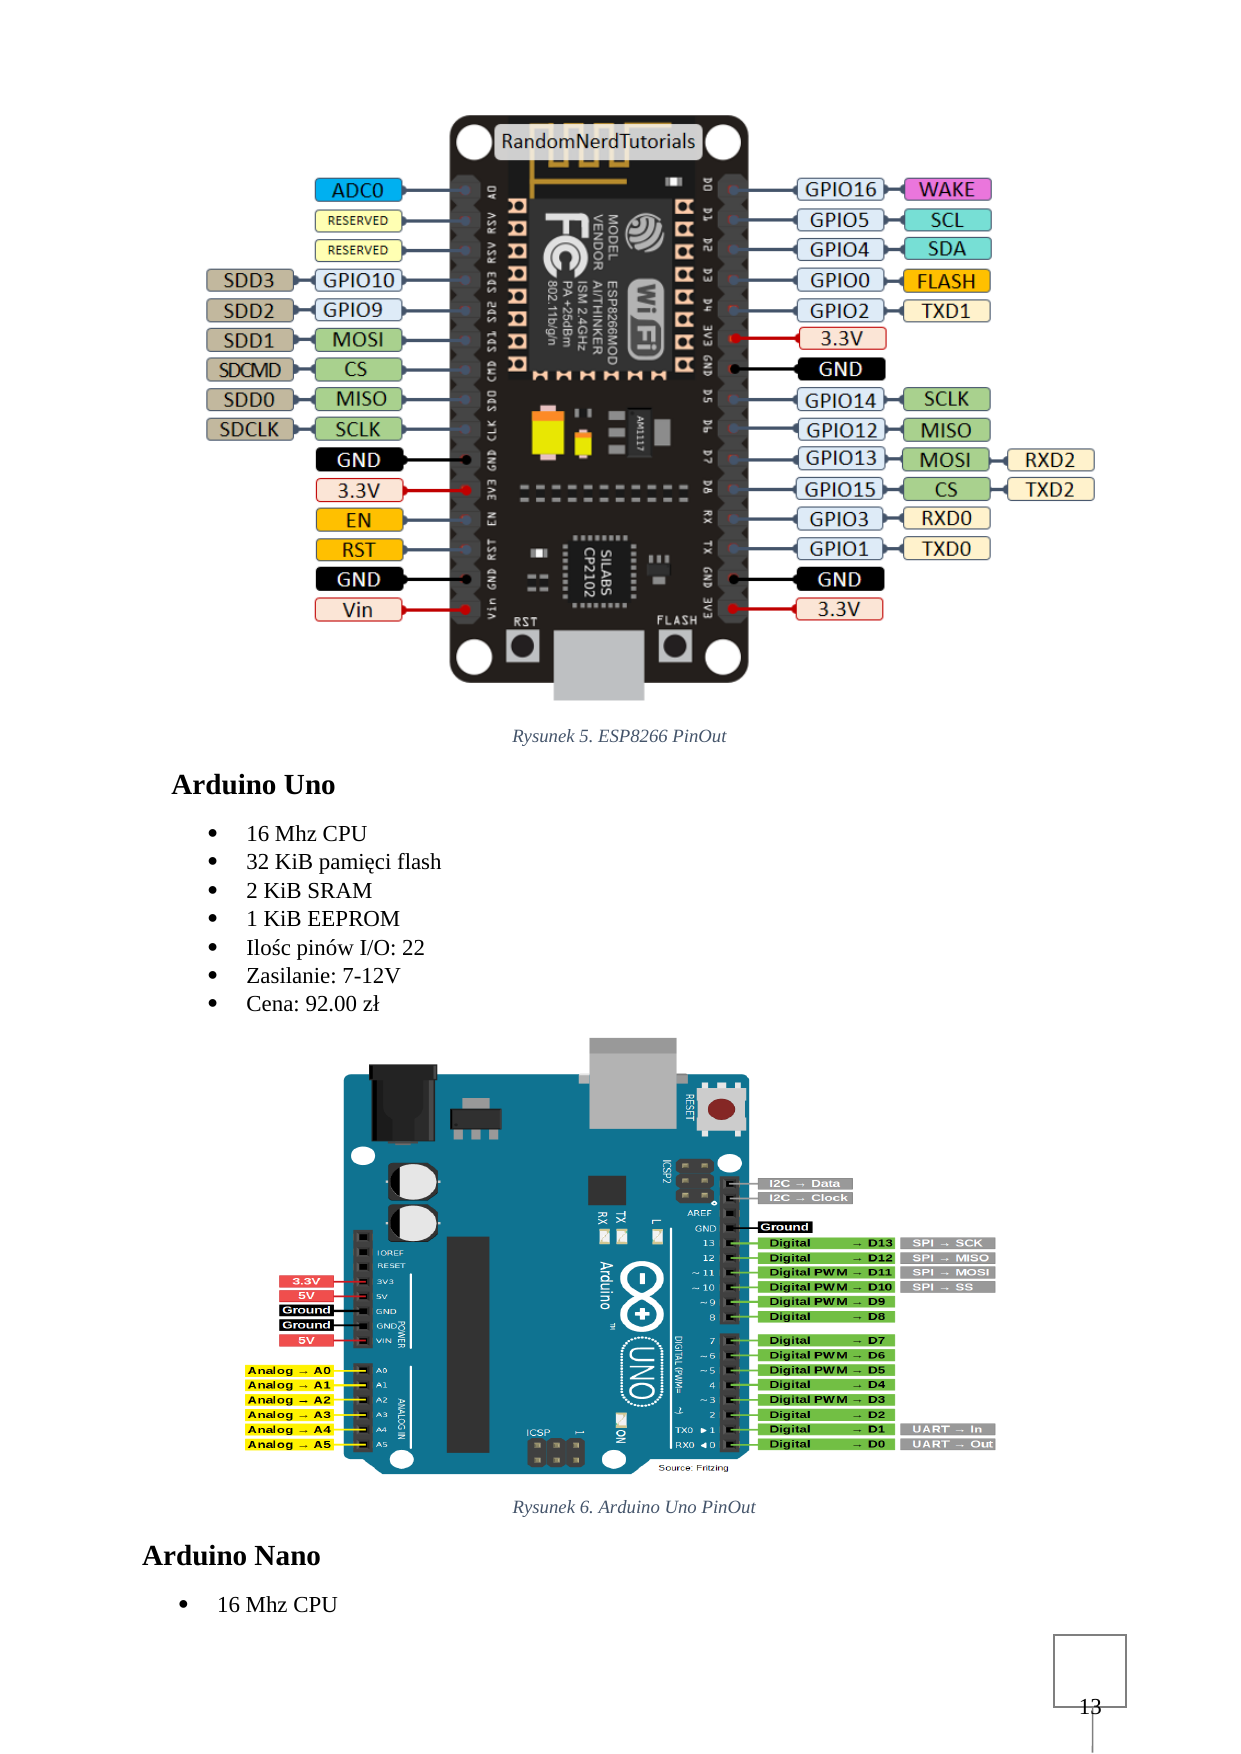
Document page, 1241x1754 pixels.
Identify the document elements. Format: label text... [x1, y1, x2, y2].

list Ilośc pinów I/O: 22 [209, 933, 1128, 960]
list Cena: 92.00 zł [209, 990, 1128, 1017]
list 16 Mhz CPU [209, 820, 1128, 846]
list Zasilanie: 7-12V [209, 962, 1128, 988]
list 32 KiB pamięci flash [209, 848, 1128, 874]
text Arduino Nano [142, 1538, 1128, 1571]
text Rysunek 6. Arduino Uno PinOut [142, 1496, 1128, 1517]
list 16 Mhz CPU [179, 1591, 1128, 1617]
picture [202, 112, 1097, 706]
list 1 KiB EEPROM [209, 905, 1128, 931]
list 2 KiB SRAM [209, 877, 1128, 903]
picture [241, 1035, 999, 1477]
text Arduino Uno [171, 767, 1128, 801]
text Rysunek 5. ESP8266 PinOut [112, 724, 1128, 746]
